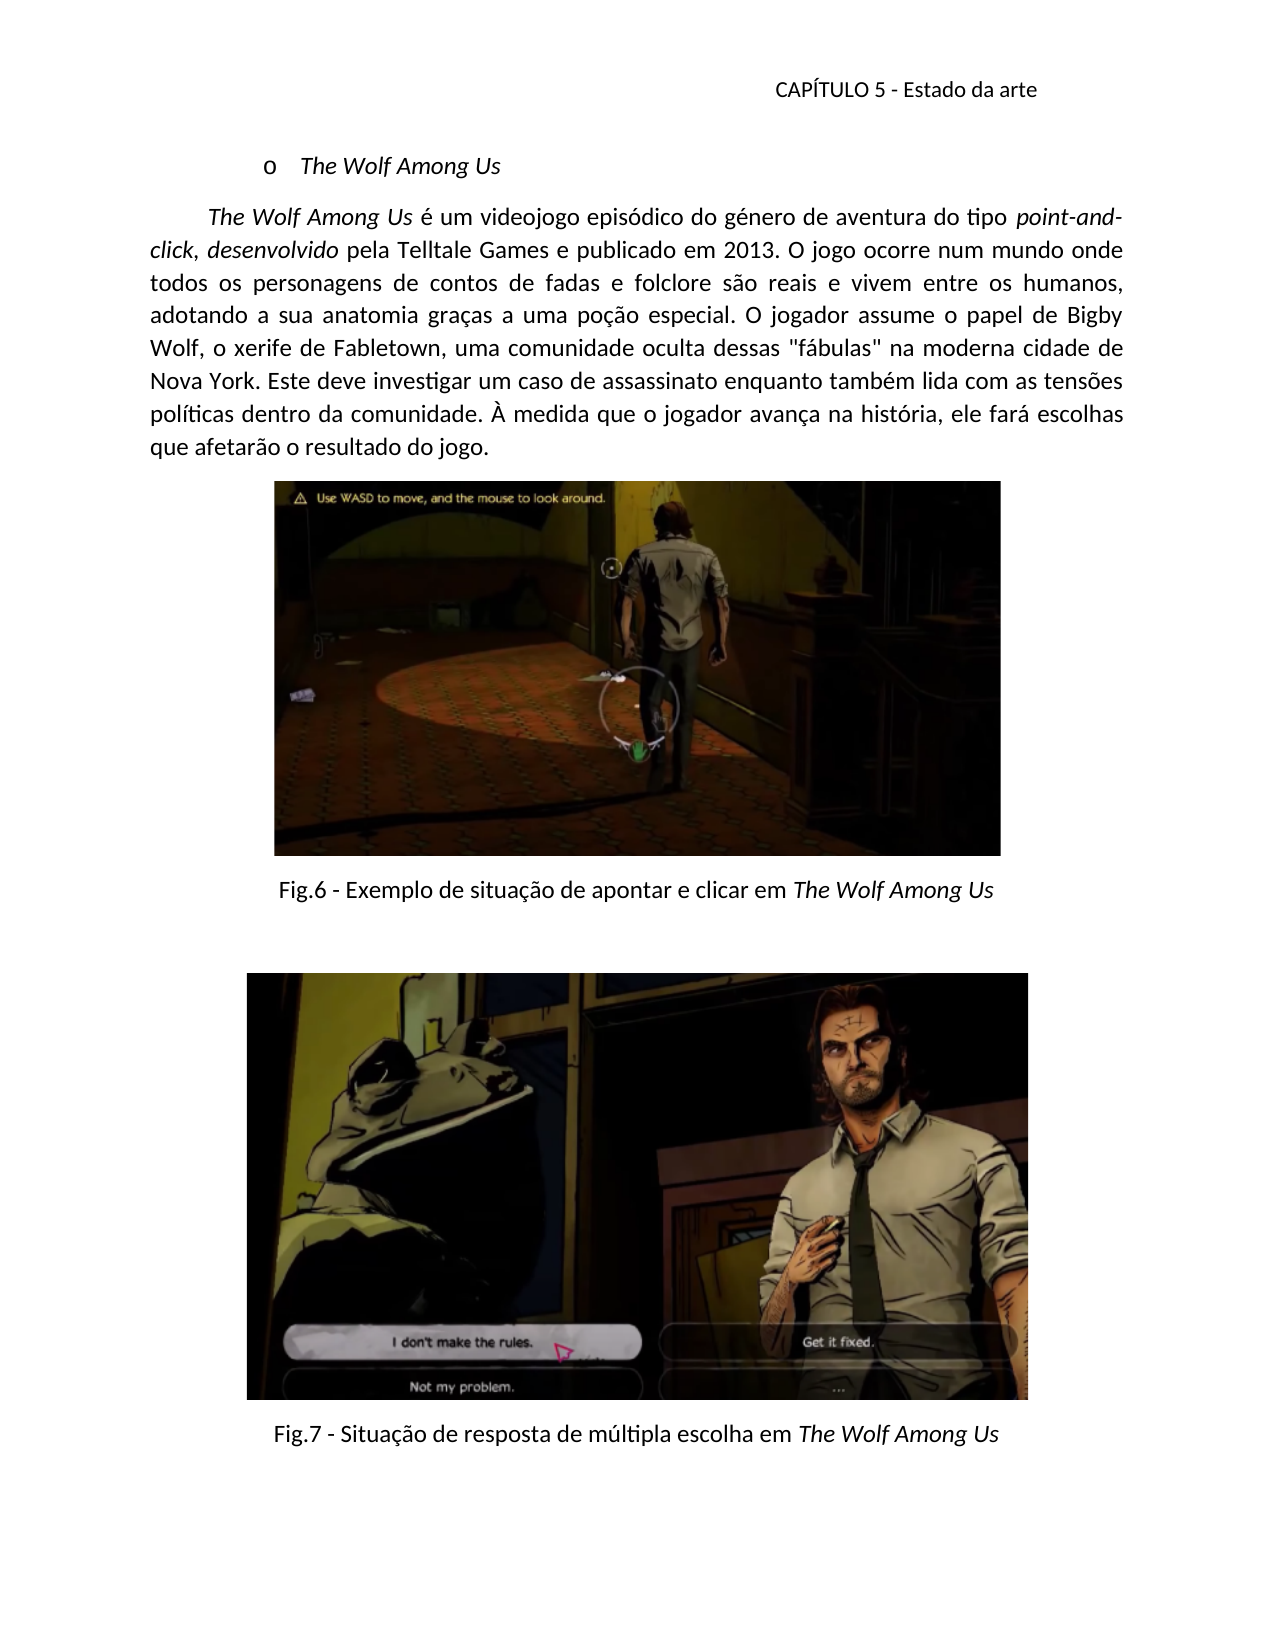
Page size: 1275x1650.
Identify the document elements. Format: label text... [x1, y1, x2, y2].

picture [274, 481, 1001, 856]
text Fig.6 - Exemplo de situação de apontar e clicar em The Wolf Among Us [150, 874, 1125, 905]
list The Wolf Among Us [262, 150, 1125, 182]
text Fig.7 - Situação de resposta de múltipla escolha em The Wolf Among Us [150, 1418, 1125, 1449]
text The Wolf Among Us é um videojogo episódico do género de aventura do tipo point-and-click, desenvolvido pela Telltale Games e publicado em 2013. O jogo ocorre num mundo onde todos os personagens de contos de fadas e folclore são reais e vivem entre os humanos, adotando a sua anatomia graças a uma poção especial. O jogador assume o papel de Bigby Wolf, o xerife de Fabletown, uma comunidade oculta dessas "fábulas" na moderna cidade de Nova York. Este deve investigar um caso de assassinato enquanto também lida com as tensões políticas dentro da comunidade. À medida que o jogador avança na história, ele fará escolhas que afetarão o resultado do jogo. [150, 201, 1125, 462]
picture [246, 973, 1029, 1400]
